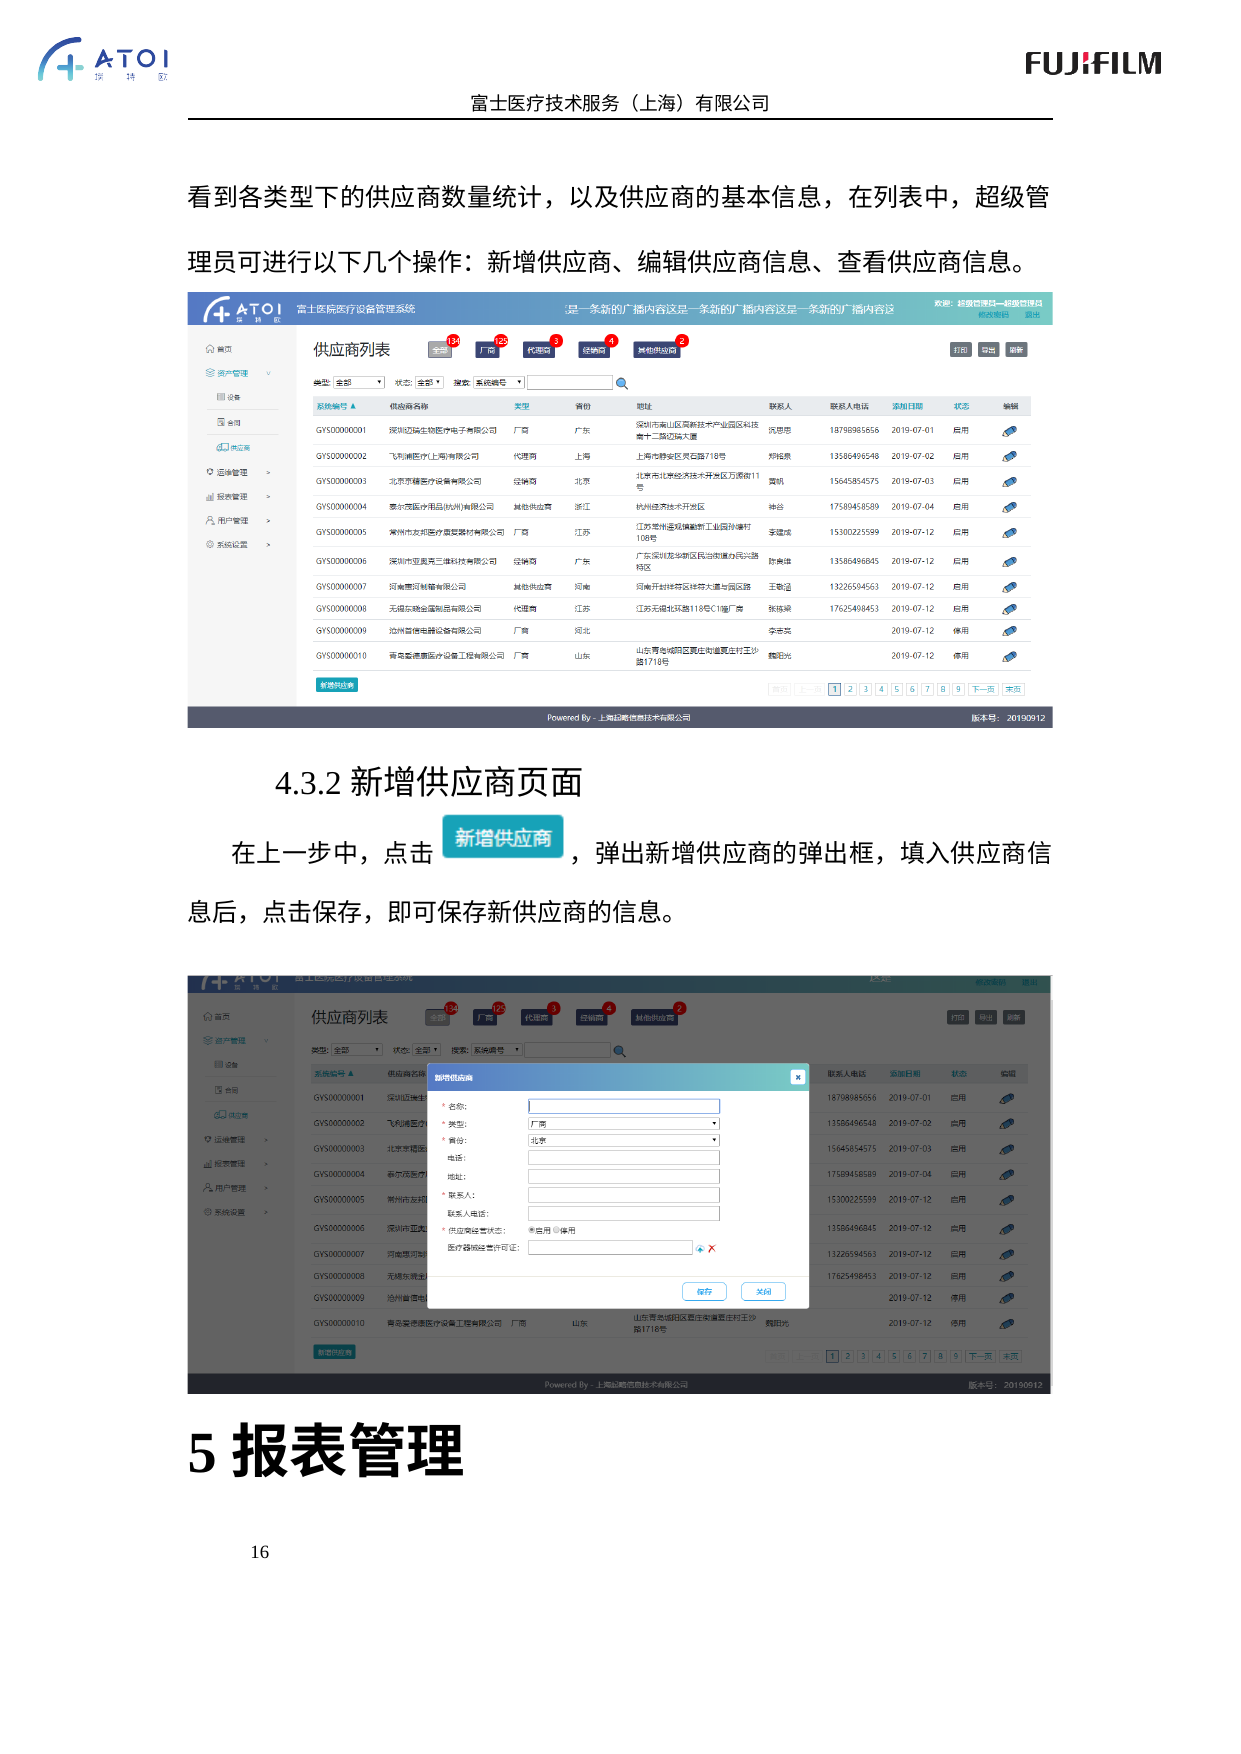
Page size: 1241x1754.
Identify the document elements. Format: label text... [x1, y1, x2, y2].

picture [30, 20, 176, 102]
list 5 报表管理 [187, 1398, 1053, 1495]
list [187, 163, 1053, 292]
picture [187, 975, 1053, 1394]
picture [435, 812, 570, 863]
list 在上一步中，点击，弹出新增供应商的弹出框，填入供应商信息后，点击保存，即可保存新供应商的信息。 [187, 813, 1053, 943]
picture [187, 292, 1053, 728]
picture [1020, 46, 1166, 80]
list 4.3.2 新增供应商页面 [187, 748, 1053, 813]
